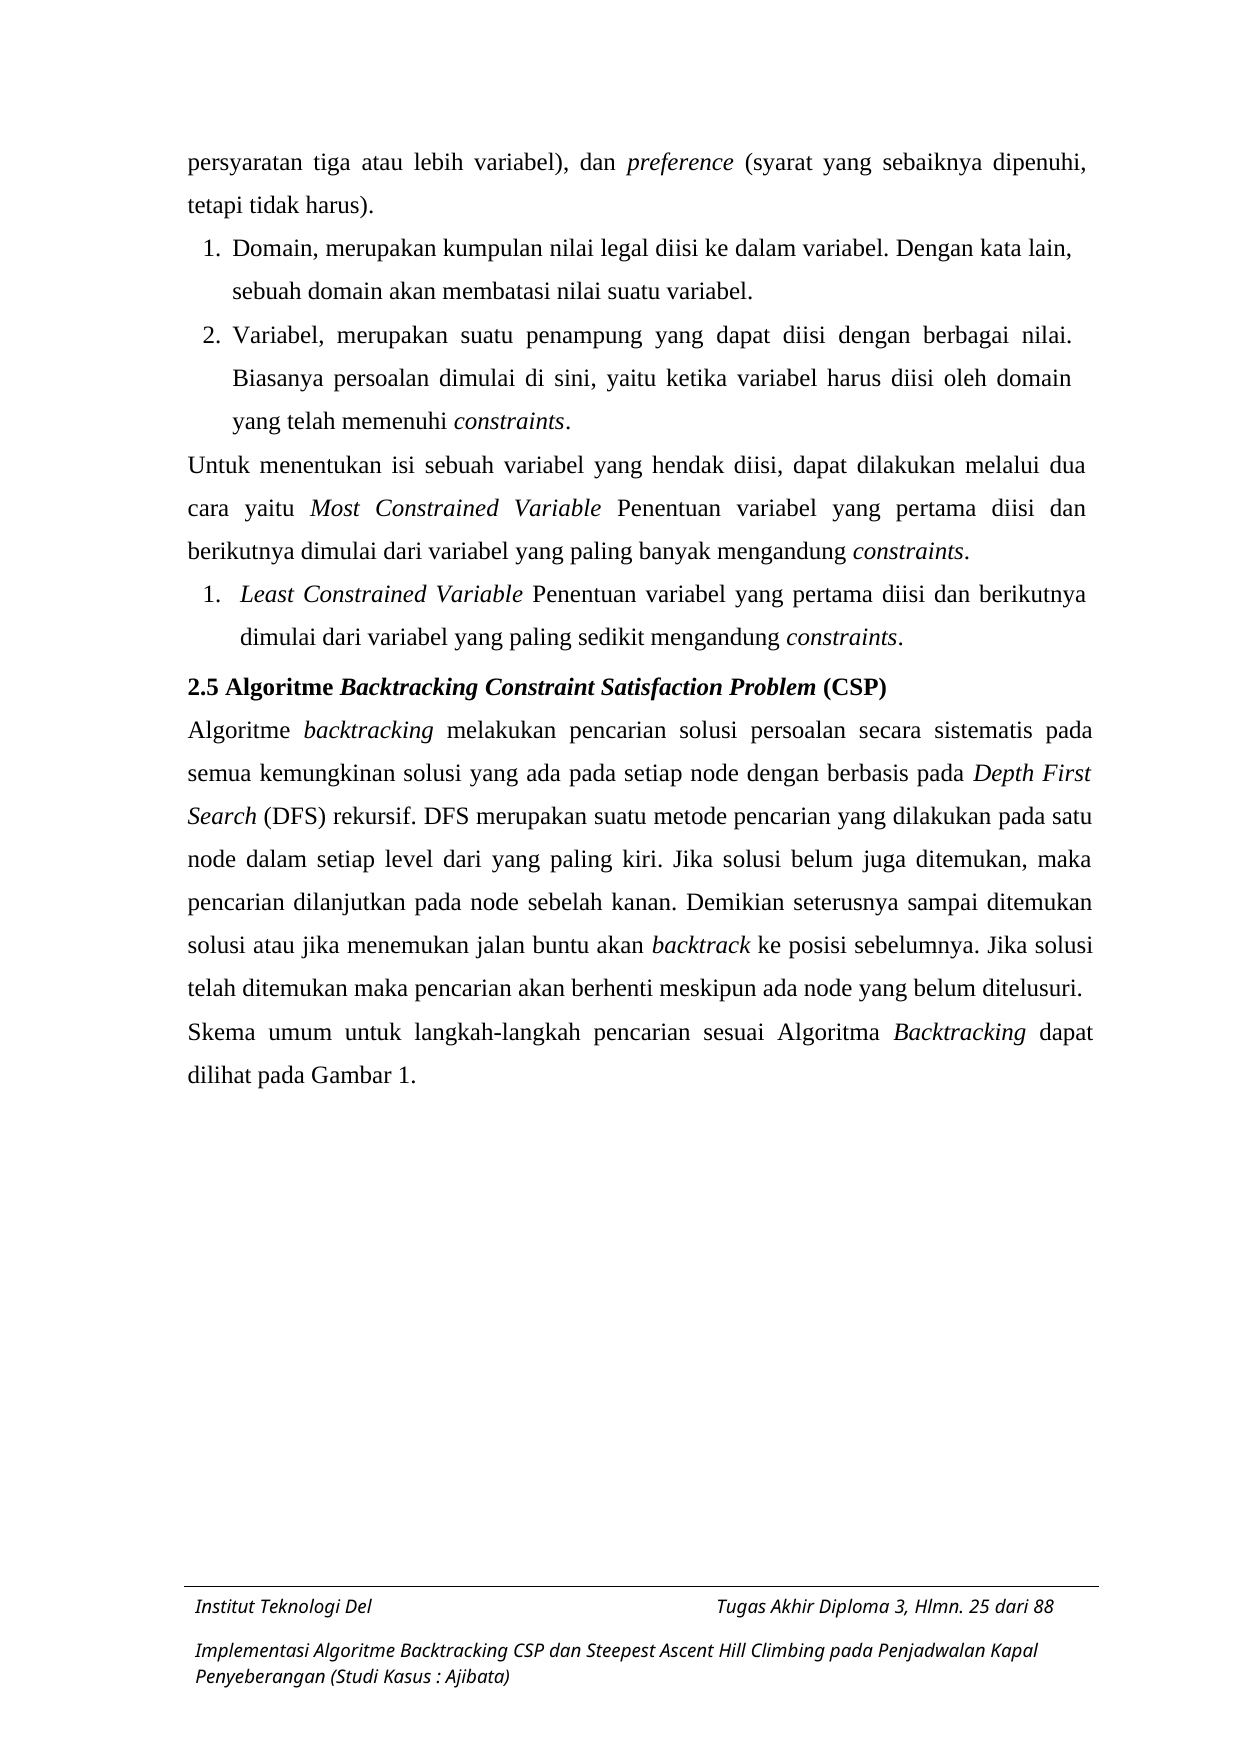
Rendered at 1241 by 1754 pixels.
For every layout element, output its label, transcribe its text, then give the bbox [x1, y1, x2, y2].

list Variabel, merupakan suatu penampung yang dapat diisi dengan berbagai nilai. Biasanya persoalan dimulai di sini, yaitu ketika variabel harus diisi oleh domain yang telah memenuhi constraints. [202, 320, 1073, 435]
text Algoritme backtracking melakukan pencarian solusi persoalan secara sistematis pada semua kemungkinan solusi yang ada pada setiap node dengan berbasis pada Depth First Search (DFS) rekursif. DFS merupakan suatu metode pencarian yang dilakukan pada satu node dalam setiap level dari yang paling kiri. Jika solusi belum juga ditemukan, maka pencarian dilanjutkan pada node sebelah kanan. Demikian seterusnya sampai ditemukan solusi atau jika menemukan jalan buntu akan backtrack ke posisi sebelumnya. Jika solusi telah ditemukan maka pencarian akan berhenti meskipun ada node yang belum ditelusuri. [187, 715, 1093, 1002]
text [187, 147, 1087, 219]
text Untuk menentukan isi sebuah variabel yang hendak diisi, dapat dilakukan melalui dua cara yaitu Most Constrained Variable Penentuan variabel yang pertama diisi dan berikutnya dimulai dari variabel yang paling banyak mengandung constraints. [187, 450, 1087, 565]
text Skema umum untuk langkah-langkah pencarian sesuai Algoritma Backtracking dapat dilihat pada Gambar 1. [187, 1017, 1093, 1088]
list Least Constrained Variable Penentuan variabel yang pertama diisi dan berikutnya dimulai dari variabel yang paling sedikit mengandung constraints. [202, 579, 1087, 651]
subtitle Algoritme Backtracking Constraint Satisfaction Problem (CSP) [187, 672, 1093, 700]
list Domain, merupakan kumpulan nilai legal diisi ke dalam variabel. Dengan kata lain, sebuah domain akan membatasi nilai suatu variabel. [202, 233, 1073, 305]
